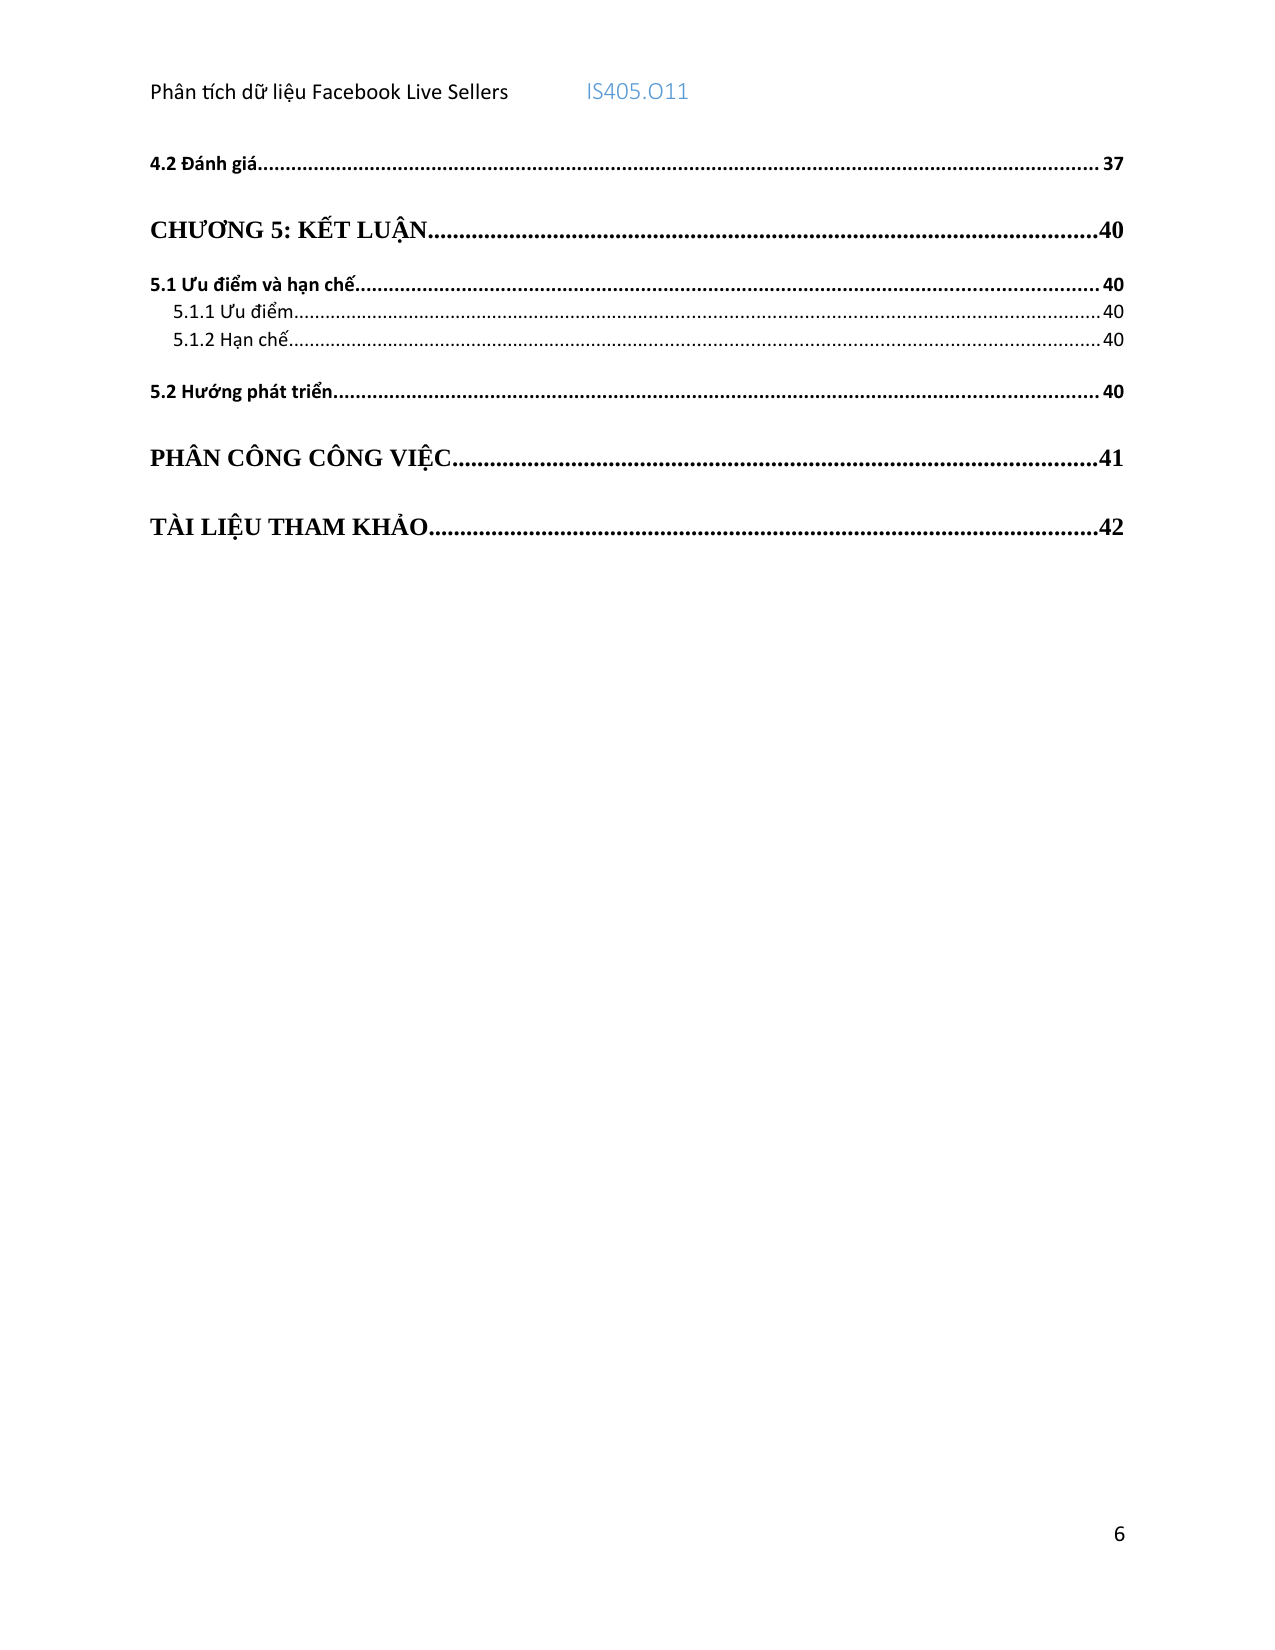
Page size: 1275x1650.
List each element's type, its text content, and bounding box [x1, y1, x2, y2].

text 5.1 Ưu điểm và hạn chế 40 [150, 271, 1125, 296]
text 4.2 Đánh giá 37 [150, 150, 1125, 175]
text 5.1.1 Ưu điểm 40 [173, 298, 1125, 324]
text TÀI LIỆU THAM KHẢO 42 [150, 512, 1125, 540]
text CHƯƠNG 5: KẾT LUẬN 40 [150, 215, 1125, 244]
text 5.2 Hướng phát triển 40 [150, 378, 1125, 403]
text 5.1.2 Hạn chế 40 [173, 326, 1125, 351]
text PHÂN CÔNG CÔNG VIỆC 41 [150, 443, 1125, 472]
